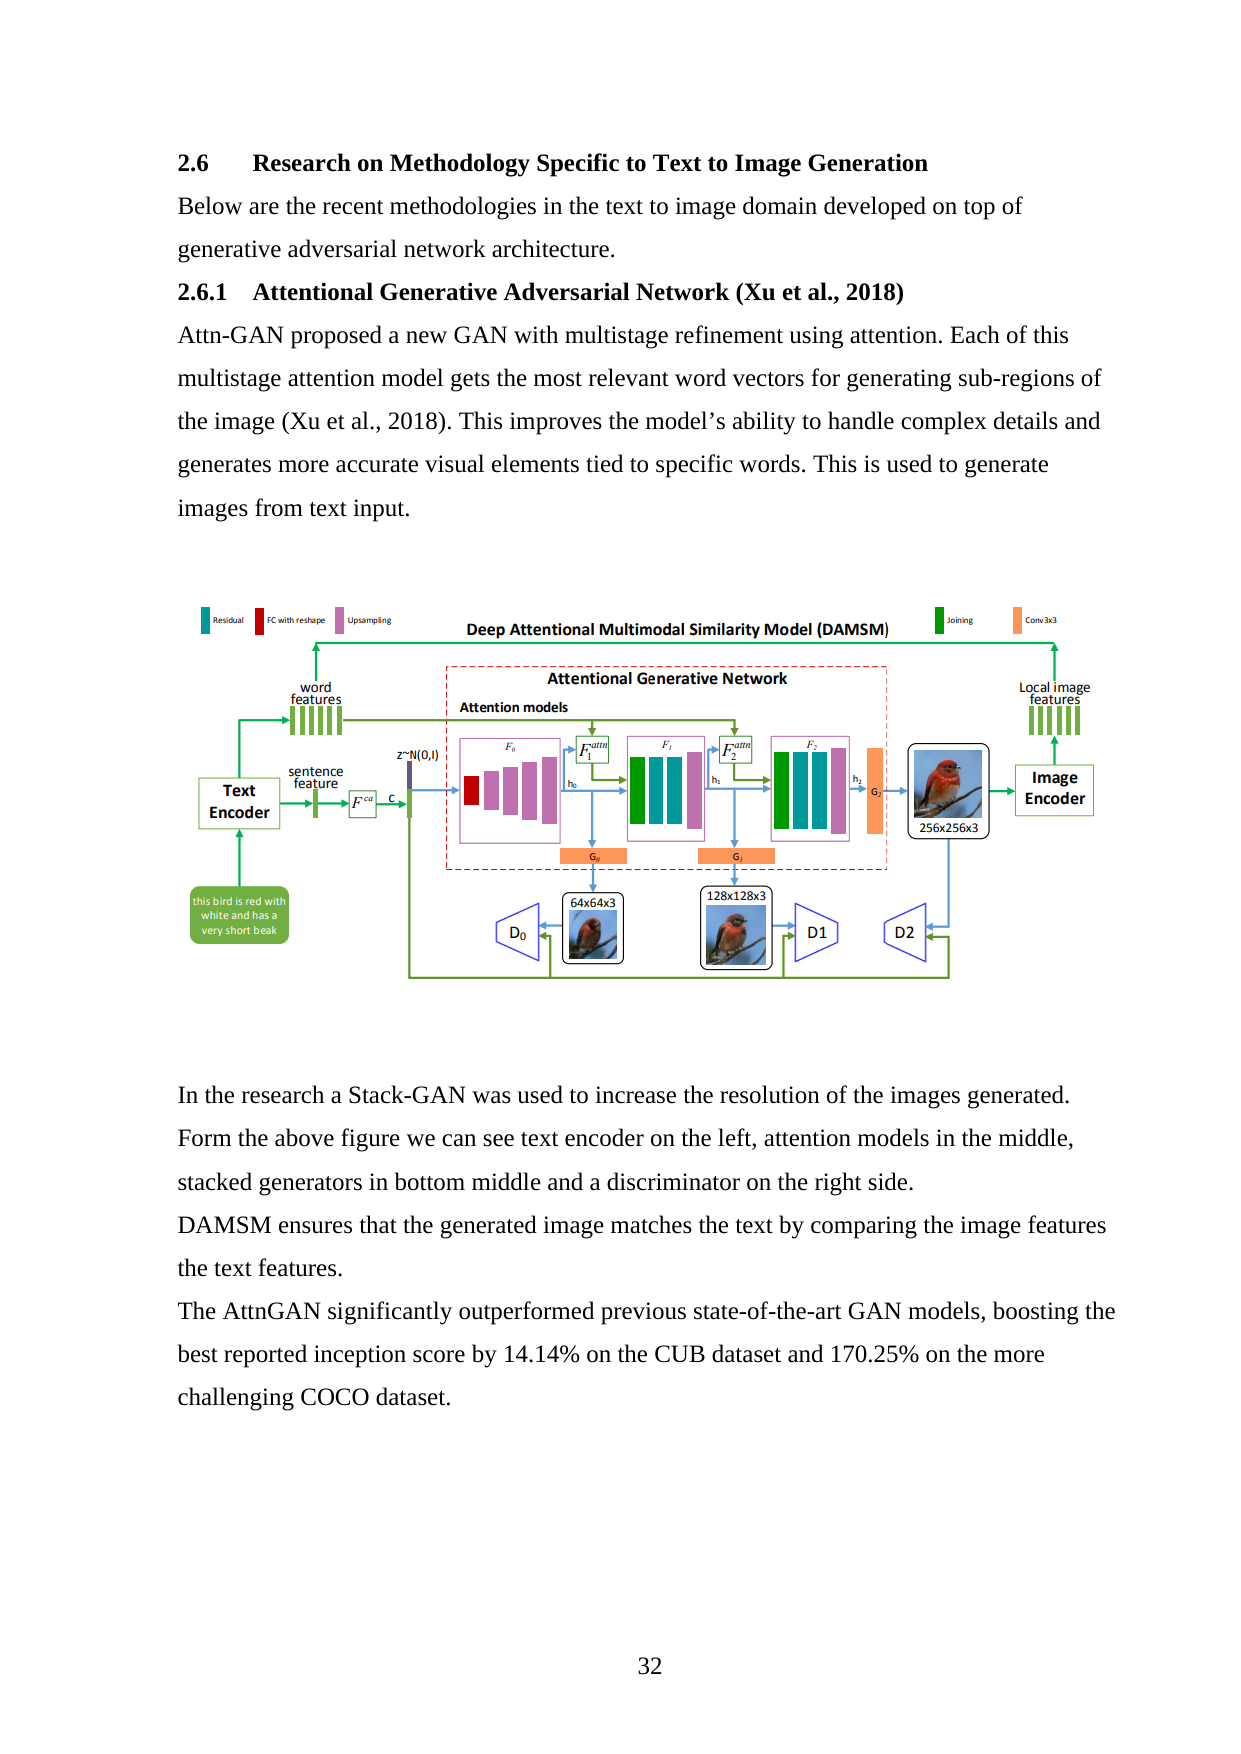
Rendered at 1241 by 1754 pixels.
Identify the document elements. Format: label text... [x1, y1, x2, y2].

text 2.6.1 Attentional Generative Adversarial Network [177, 277, 1004, 306]
text DAMSM ensures that the generated image matches the text by comparing the image features the text features. [177, 1210, 1122, 1282]
text 2.6 Research on Methodology Specific to Text to Image Generation [177, 148, 1122, 176]
text The AttnGAN significantly outperformed previous state-of-the-art GAN models, boosting the best reported inception score by 14.14% on the CUB dataset and 170.25% on the more challenging COCO dataset. [177, 1296, 1122, 1411]
text In the research a Stack-GAN was used to increase the resolution of the images generated. [177, 1080, 1122, 1109]
picture [177, 578, 1123, 980]
text Below are the recent methodologies in the text to image domain developed on top of generative adversarial network architecture. [177, 191, 1122, 263]
text Form the above figure we can see text encoder on the left, attention models in the middle, stacked generators in bottom middle and a discriminator on the right side. [177, 1123, 1122, 1195]
text Attn-GAN proposed a new GAN with multistage refinement using attention. Each of this multistage attention model gets the most relevant word vectors for generating sub-regions of the image . This improves the model’s ability to handle complex details and generates more accurate visual elements tied to specific words. This is used to generate images from text input. [177, 320, 1122, 521]
